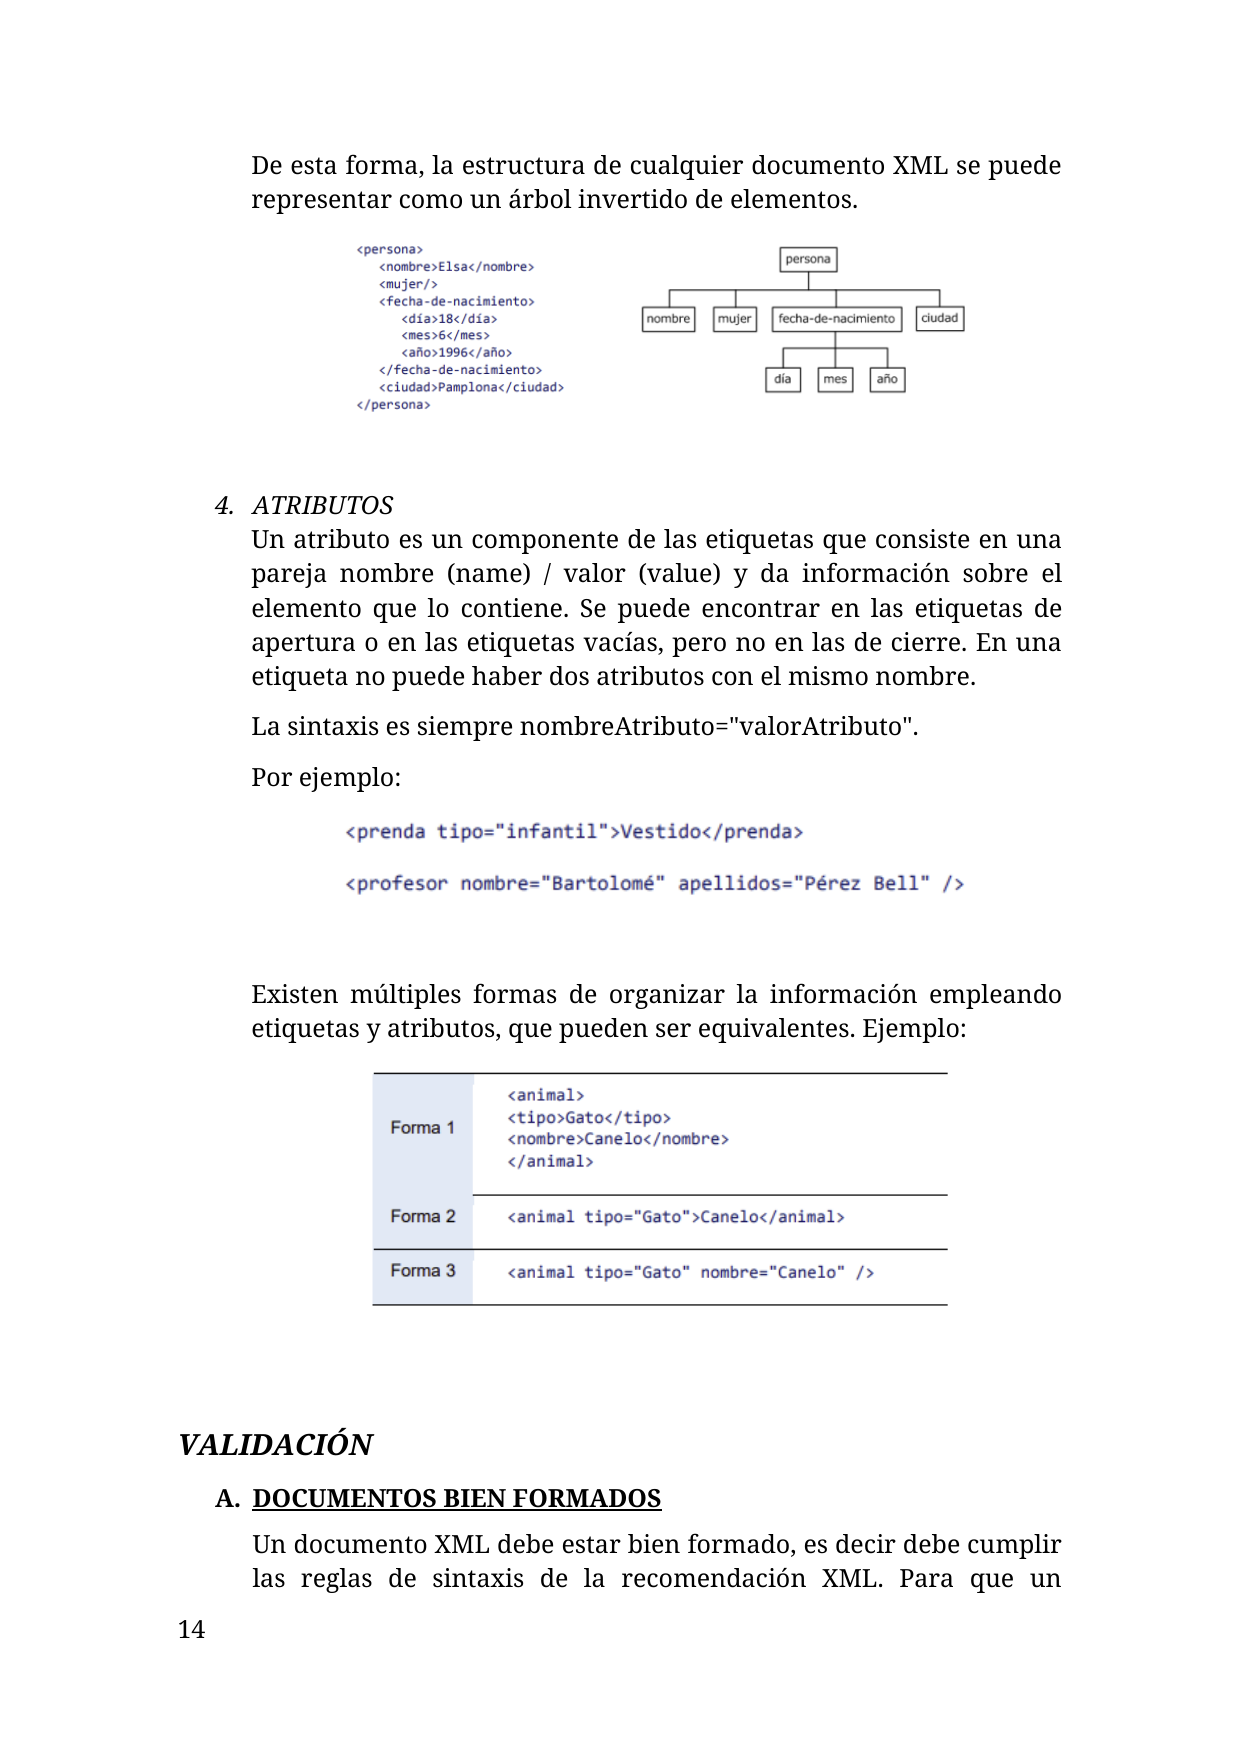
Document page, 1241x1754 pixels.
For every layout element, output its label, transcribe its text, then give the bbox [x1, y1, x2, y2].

text Un atributo es un componente de las etiquetas que consiste en una pareja nombre (name) / valor (value) y da información sobre el elemento que lo contiene. Se puede encontrar en las etiquetas de apertura o en las etiquetas vacías, pero no en las de cierre. En una etiqueta no puede haber dos atributos con el mismo nombre. [251, 522, 1063, 692]
text Existen múltiples formas de organizar la información empleando etiquetas y atributos, que pueden ser equivalentes. Ejemplo: [251, 976, 1063, 1044]
subtitle DOCUMENTOS BIEN FORMADOS [215, 1480, 1063, 1514]
text De esta forma, la estructura de cualquier documento XML se puede representar como un árbol invertido de elementos. [251, 148, 1063, 216]
picture [345, 1061, 969, 1315]
text Por ejemplo: [251, 760, 1063, 794]
picture [338, 232, 976, 421]
text La sintaxis es siempre nombreAtributo="valorAtributo". [251, 709, 1063, 743]
picture [328, 810, 986, 909]
list ATRIBUTOS [215, 488, 1063, 522]
subtitle VALIDACIÓN [177, 1424, 1063, 1463]
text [252, 1527, 1063, 1595]
